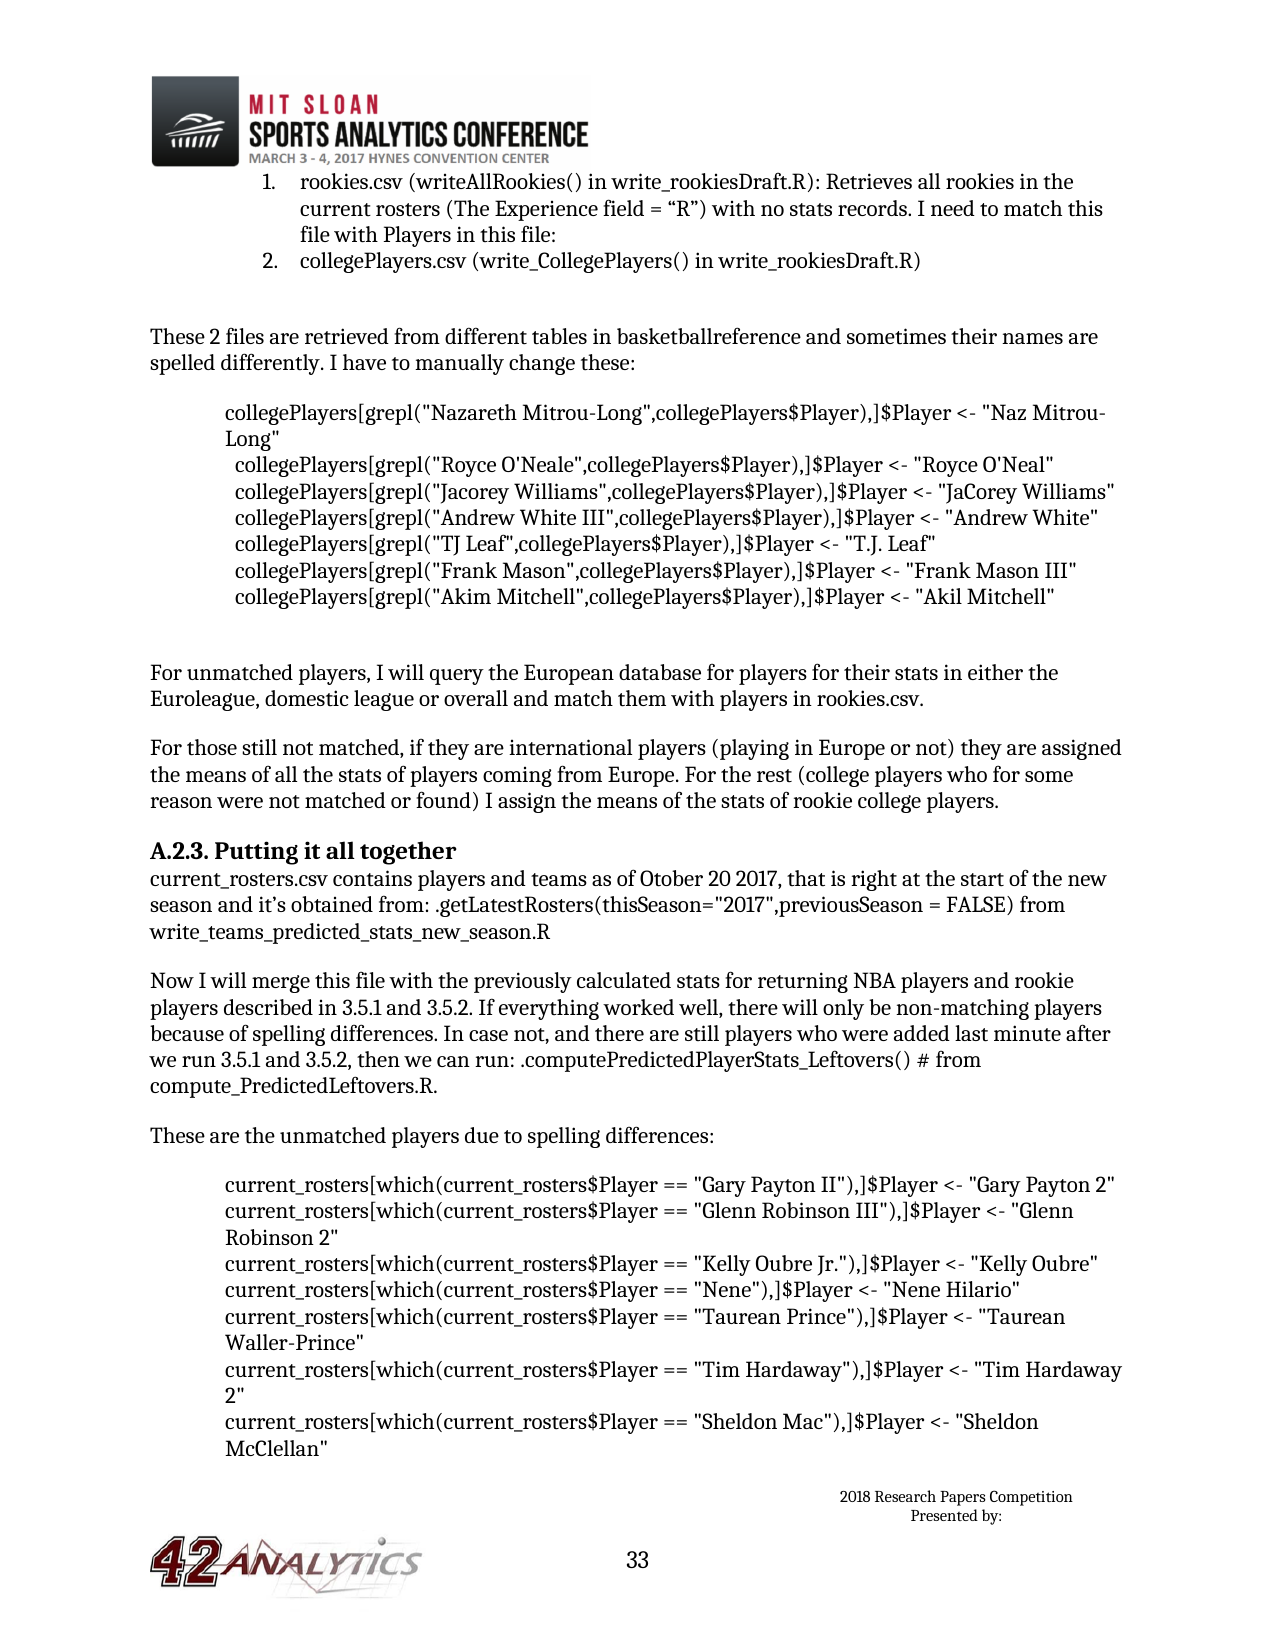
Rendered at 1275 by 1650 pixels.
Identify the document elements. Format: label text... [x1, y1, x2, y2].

text These are the unmatched players due to spelling differences: [150, 1123, 1125, 1149]
list current_rosters[which(current_rosters$Player == "Glenn Robinson III"),]$Player <- "Glenn Robinson 2" [225, 1198, 1125, 1251]
text current_rosters.csv contains players and teams as of Otober 20 2017, that is right at the start of the new season and it’s obtained from: .getLatestRosters(thisSeason="2017",previousSeason = FALSE) from write_teams_predicted_stats_new_season.R [150, 866, 1125, 945]
list collegePlayers[grepl("TJ Leaf",collegePlayers$Player),]$Player <- "T.J. Leaf" [225, 531, 1125, 558]
list collegePlayers.csv (write_CollegePlayers() in write_rookiesDraft.R) [262, 248, 1125, 274]
list rookies.csv (writeAllRookies() in write_rookiesDraft.R): Retrieves all rookies in the current rosters (The Experience field = “R”) with no stats records. I need to match this file with Players in this file: [262, 169, 1125, 248]
list current_rosters[which(current_rosters$Player == "Gary Payton II"),]$Player <- "Gary Payton 2" [225, 1172, 1125, 1198]
list current_rosters[which(current_rosters$Player == "Tim Hardaway"),]$Player <- "Tim Hardaway 2" [225, 1356, 1125, 1409]
text Now I will merge this file with the previously calculated stats for returning NBA players and rookie players described in 3.5.1 and 3.5.2. If everything worked well, there will only be non-matching players because of spelling differences. In case not, and there are still players who were added last minute after we run 3.5.1 and 3.5.2, then we can run: .computePredictedPlayerStats_Leftovers() # from compute_PredictedLeftovers.R. [150, 968, 1125, 1100]
text For unmatched players, I will query the European database for players for their stats in either the Euroleague, domestic league or overall and match them with players in rookies.csv. [150, 659, 1125, 712]
list current_rosters[which(current_rosters$Player == "Sheldon Mac"),]$Player <- "Sheldon McClellan" [225, 1409, 1125, 1462]
list collegePlayers[grepl("Nazareth Mitrou-Long",collegePlayers$Player),]$Player <- "Naz Mitrou-Long" [225, 399, 1125, 452]
list collegePlayers[grepl("Royce O'Neale",collegePlayers$Player),]$Player <- "Royce O'Neal" [225, 452, 1125, 478]
list current_rosters[which(current_rosters$Player == "Kelly Oubre Jr."),]$Player <- "Kelly Oubre" [225, 1251, 1125, 1277]
picture [150, 75, 591, 170]
list current_rosters[which(current_rosters$Player == "Taurean Prince"),]$Player <- "Taurean Waller-Prince" [225, 1304, 1125, 1356]
picture [131, 1517, 433, 1612]
list collegePlayers[grepl("Andrew White III",collegePlayers$Player),]$Player <- "Andrew White" [225, 505, 1125, 531]
text For those still not matched, if they are international players (playing in Europe or not) they are assigned the means of all the stats of players coming from Europe. For the rest (college players who for some reason were not matched or found) I assign the means of the stats of rookie college players. [150, 735, 1125, 814]
list current_rosters[which(current_rosters$Player == "Nene"),]$Player <- "Nene Hilario" [225, 1277, 1125, 1304]
text A.2.3. Putting it all together [150, 837, 1125, 866]
list collegePlayers[grepl("Frank Mason",collegePlayers$Player),]$Player <- "Frank Mason III" [225, 558, 1125, 584]
list collegePlayers[grepl("Akim Mitchell",collegePlayers$Player),]$Player <- "Akil Mitchell" [225, 584, 1125, 610]
list collegePlayers[grepl("Jacorey Williams",collegePlayers$Player),]$Player <- "JaCorey Williams" [225, 478, 1125, 505]
text These 2 files are retrieved from different tables in basketballreference and sometimes their names are spelled differently. I have to manually change these: [150, 324, 1125, 377]
